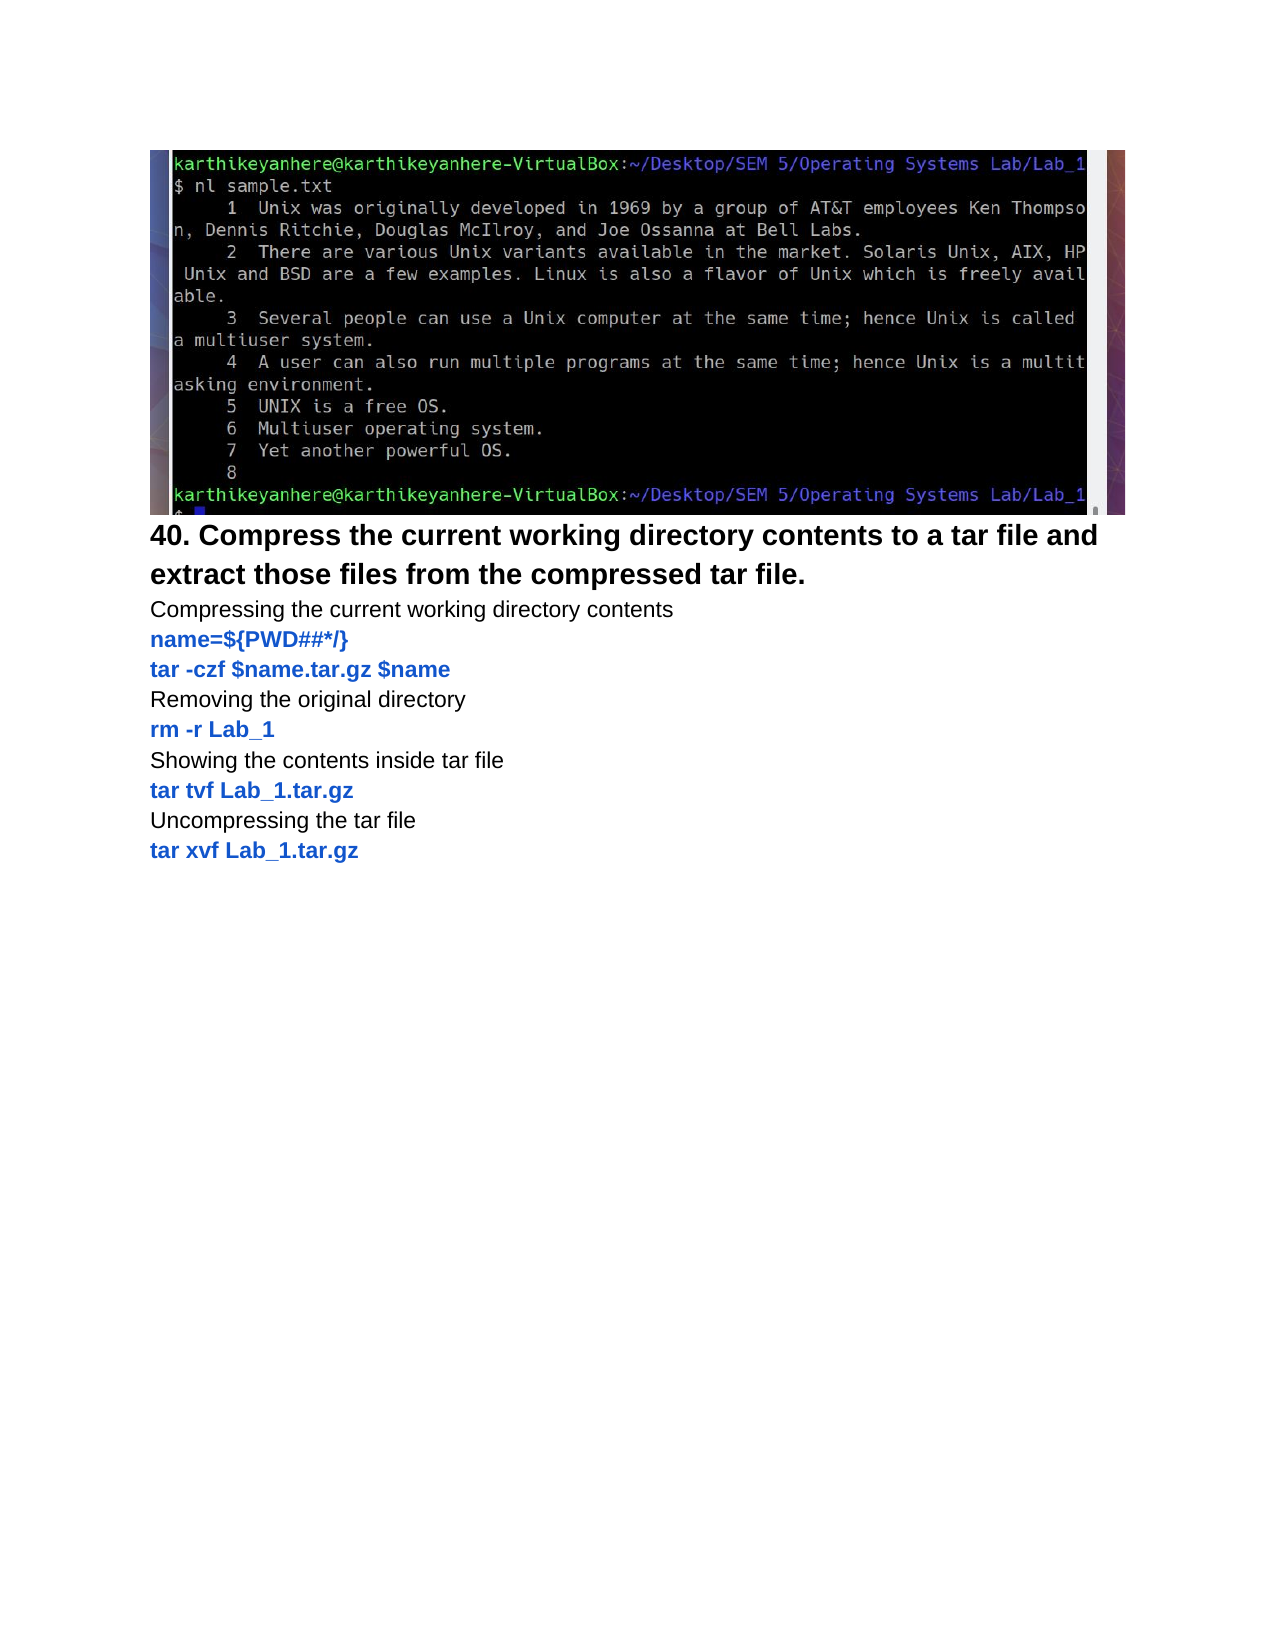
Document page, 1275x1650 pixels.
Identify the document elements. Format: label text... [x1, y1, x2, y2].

text name=${PWD##*/} [150, 626, 1125, 652]
text Showing the contents inside tar file [150, 747, 1125, 773]
text tar tvf Lab_1.tar.gz [150, 777, 1125, 803]
text Removing the original directory [150, 686, 1125, 712]
text tar -czf $name.tar.gz $name [150, 656, 1125, 682]
picture [150, 150, 1125, 515]
text 40. Compress the current working directory contents to a tar file and extract those files from the compressed tar file. [150, 518, 1125, 591]
text tar xvf Lab_1.tar.gz [150, 837, 1125, 863]
text rm -r Lab_1 [150, 716, 1125, 743]
text Uncompressing the tar file [150, 807, 1125, 833]
text Compressing the current working directory contents [150, 596, 1125, 622]
